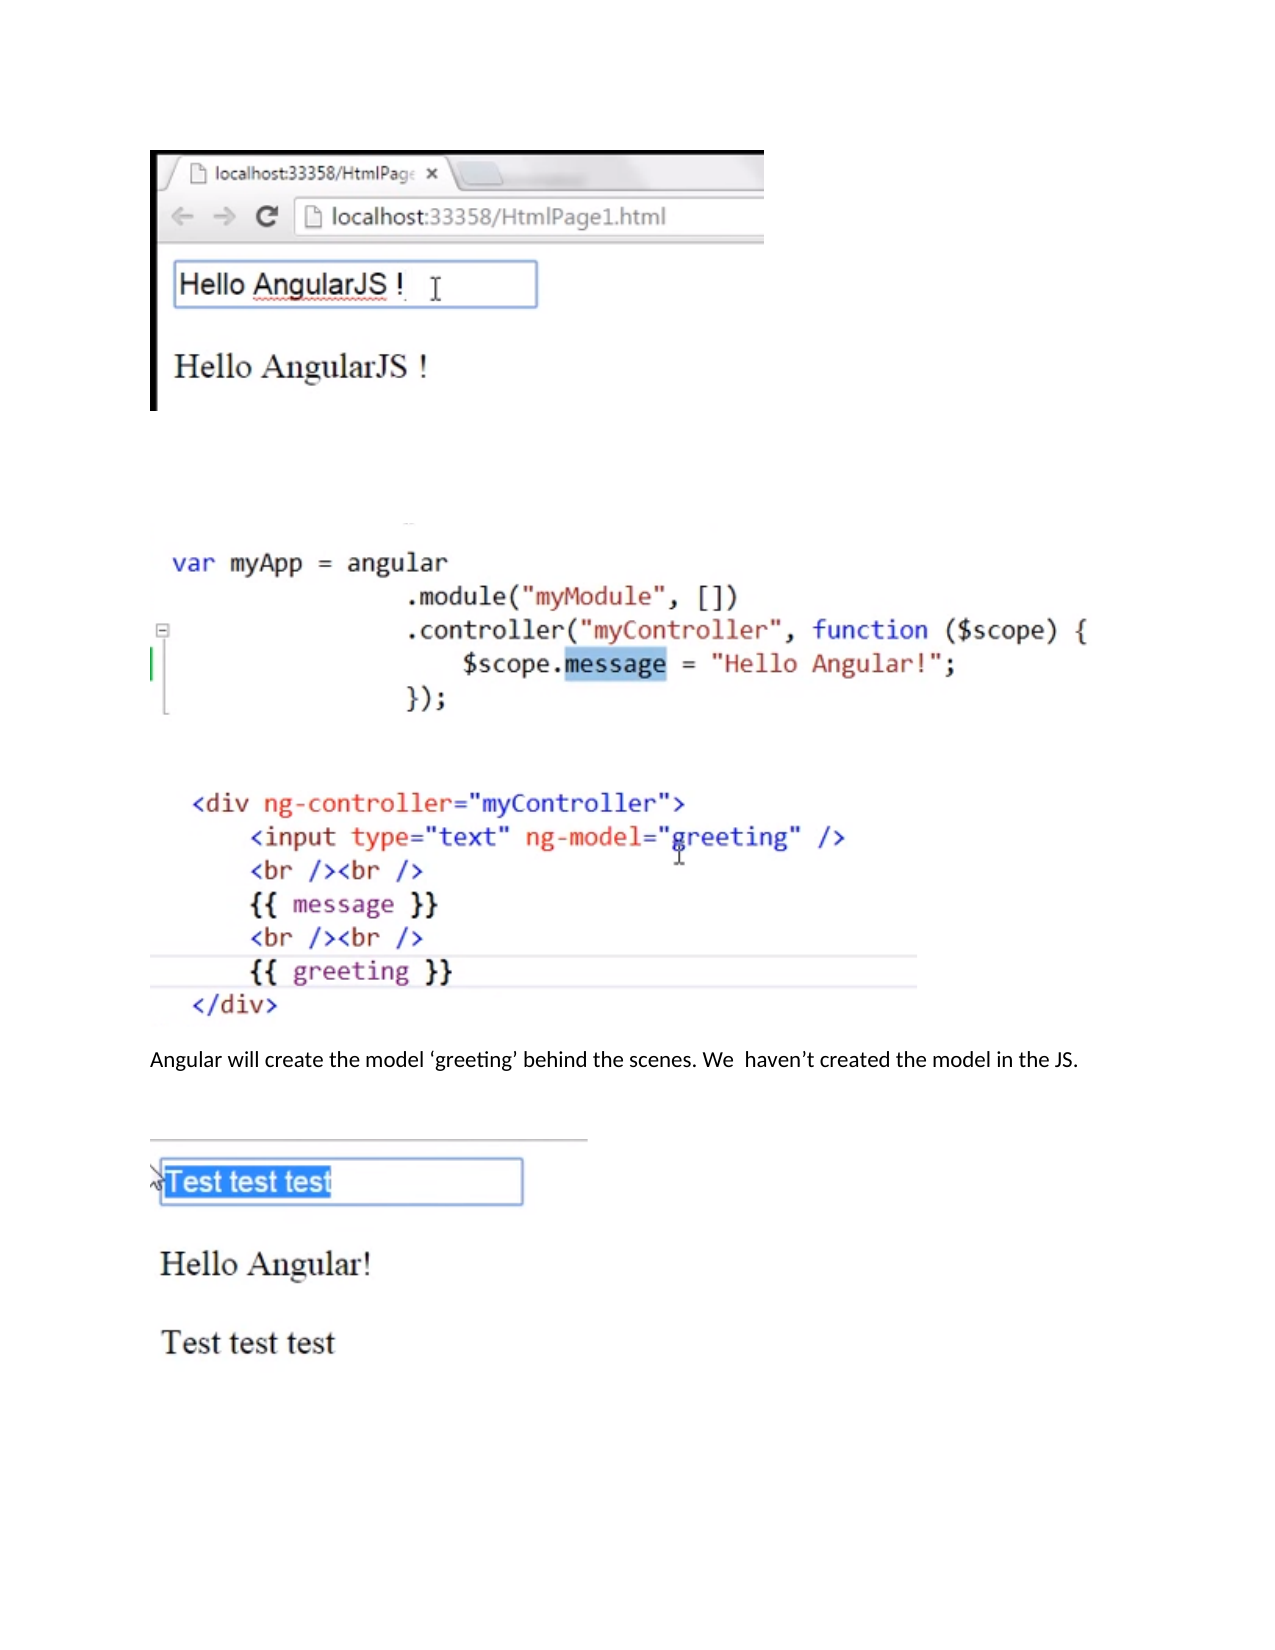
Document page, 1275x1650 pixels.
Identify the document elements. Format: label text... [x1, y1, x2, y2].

picture [150, 523, 1118, 726]
picture [150, 1139, 588, 1379]
picture [150, 790, 918, 1027]
text Angular will create the model ‘greeting’ behind the scenes. We haven’t created the model in the JS. [150, 1046, 1125, 1074]
picture [150, 150, 764, 411]
